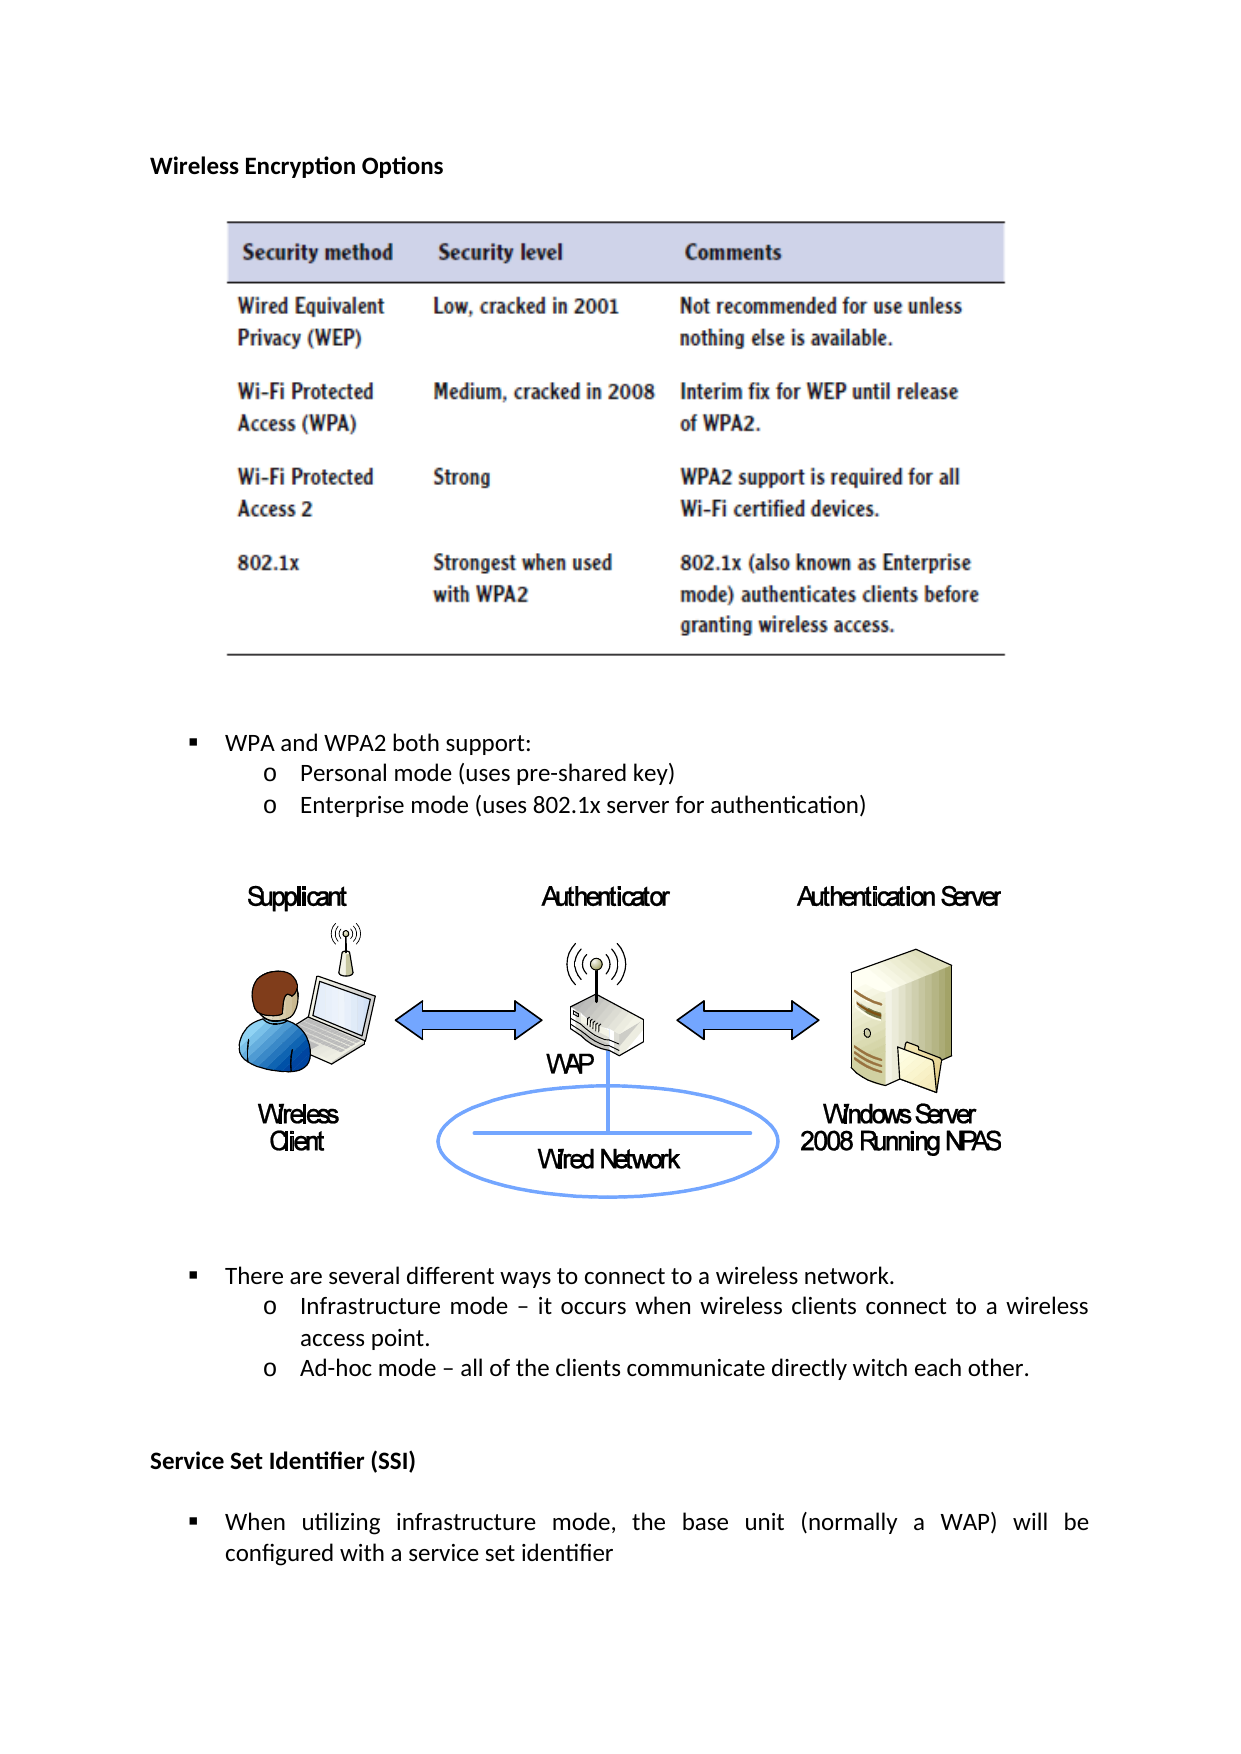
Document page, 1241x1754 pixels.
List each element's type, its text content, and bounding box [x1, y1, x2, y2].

list Enterprise mode (uses 802.1x server for authentication) [262, 789, 1090, 821]
picture [219, 211, 1022, 666]
text Service Set Identifier (SSI) [150, 1445, 1090, 1476]
list There are several different ways to connect to a wireless network. [187, 1260, 1090, 1290]
list When utilizing infrastructure mode, the base unit (normally a WAP) will be configured with a service set identifier [187, 1506, 1090, 1567]
text Wireless Encryption Options [150, 150, 1090, 181]
list WPA and WPA2 both support: [187, 727, 1090, 757]
list Personal mode (uses pre-shared key) [262, 757, 1090, 789]
list Ad-hoc mode – all of the clients communicate directly witch each other. [262, 1353, 1090, 1384]
list Infrastructure mode – it occurs when wireless clients connect to a wireless access point. [262, 1290, 1090, 1353]
